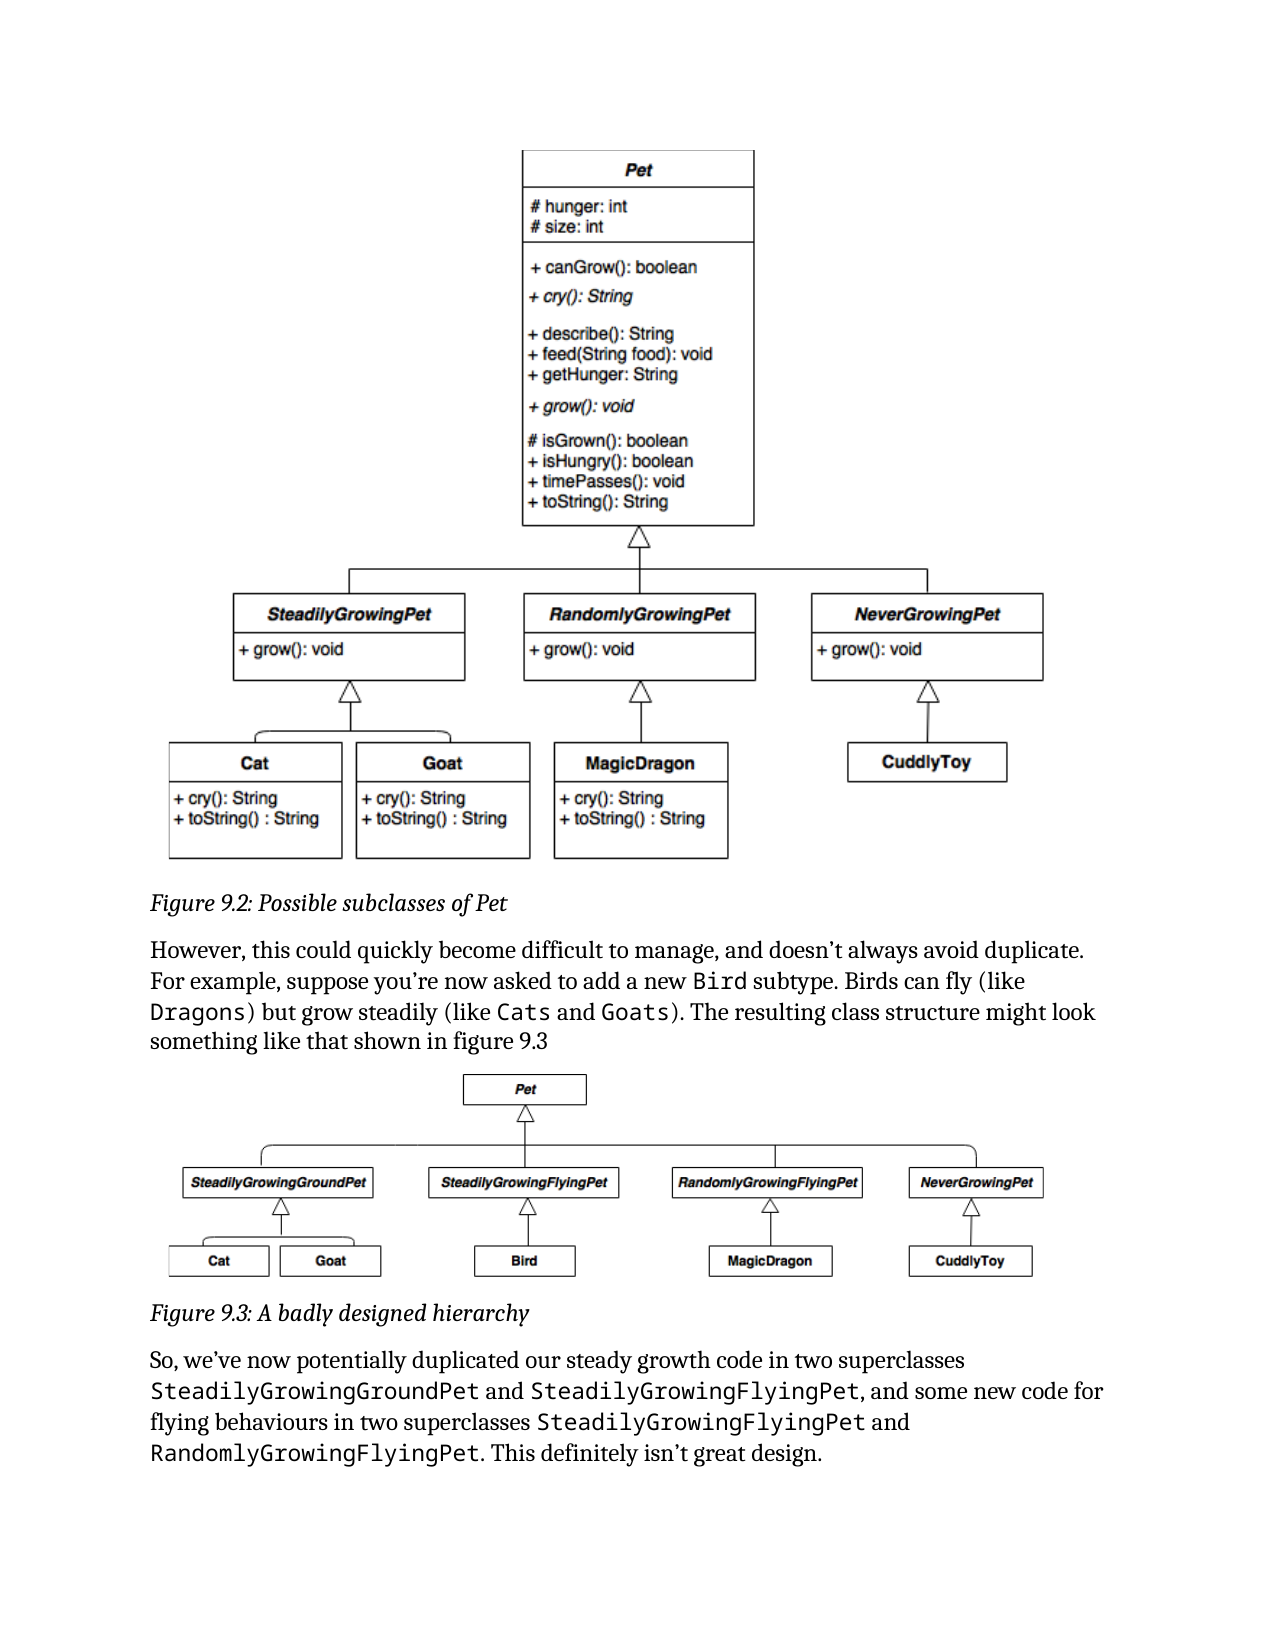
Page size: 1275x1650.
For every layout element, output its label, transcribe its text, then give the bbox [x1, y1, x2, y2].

picture [168, 150, 1044, 868]
text Figure 9.3: A badly designed hierarchy [150, 1299, 1125, 1327]
text Figure 9.2: Possible subclasses of Pet [150, 888, 1125, 917]
picture [168, 1074, 1044, 1278]
text However, this could quickly become difficult to manage, and doesn’t always avoid duplicate. For example, suppose you’re now asked to add a new Bird subtype. Birds can fly (like Dragons) but grow steadily (like Cats and Goats). The resulting class structure might look something like that shown in figure 9.3 [150, 936, 1125, 1056]
text So, we’ve now potentially duplicated our steady growth code in two superclasses SteadilyGrowingGroundPet and SteadilyGrowingFlyingPet, and some new code for flying behaviours in two superclasses SteadilyGrowingFlyingPet and RandomlyGrowingFlyingPet. This definitely isn’t great design. [150, 1346, 1125, 1469]
